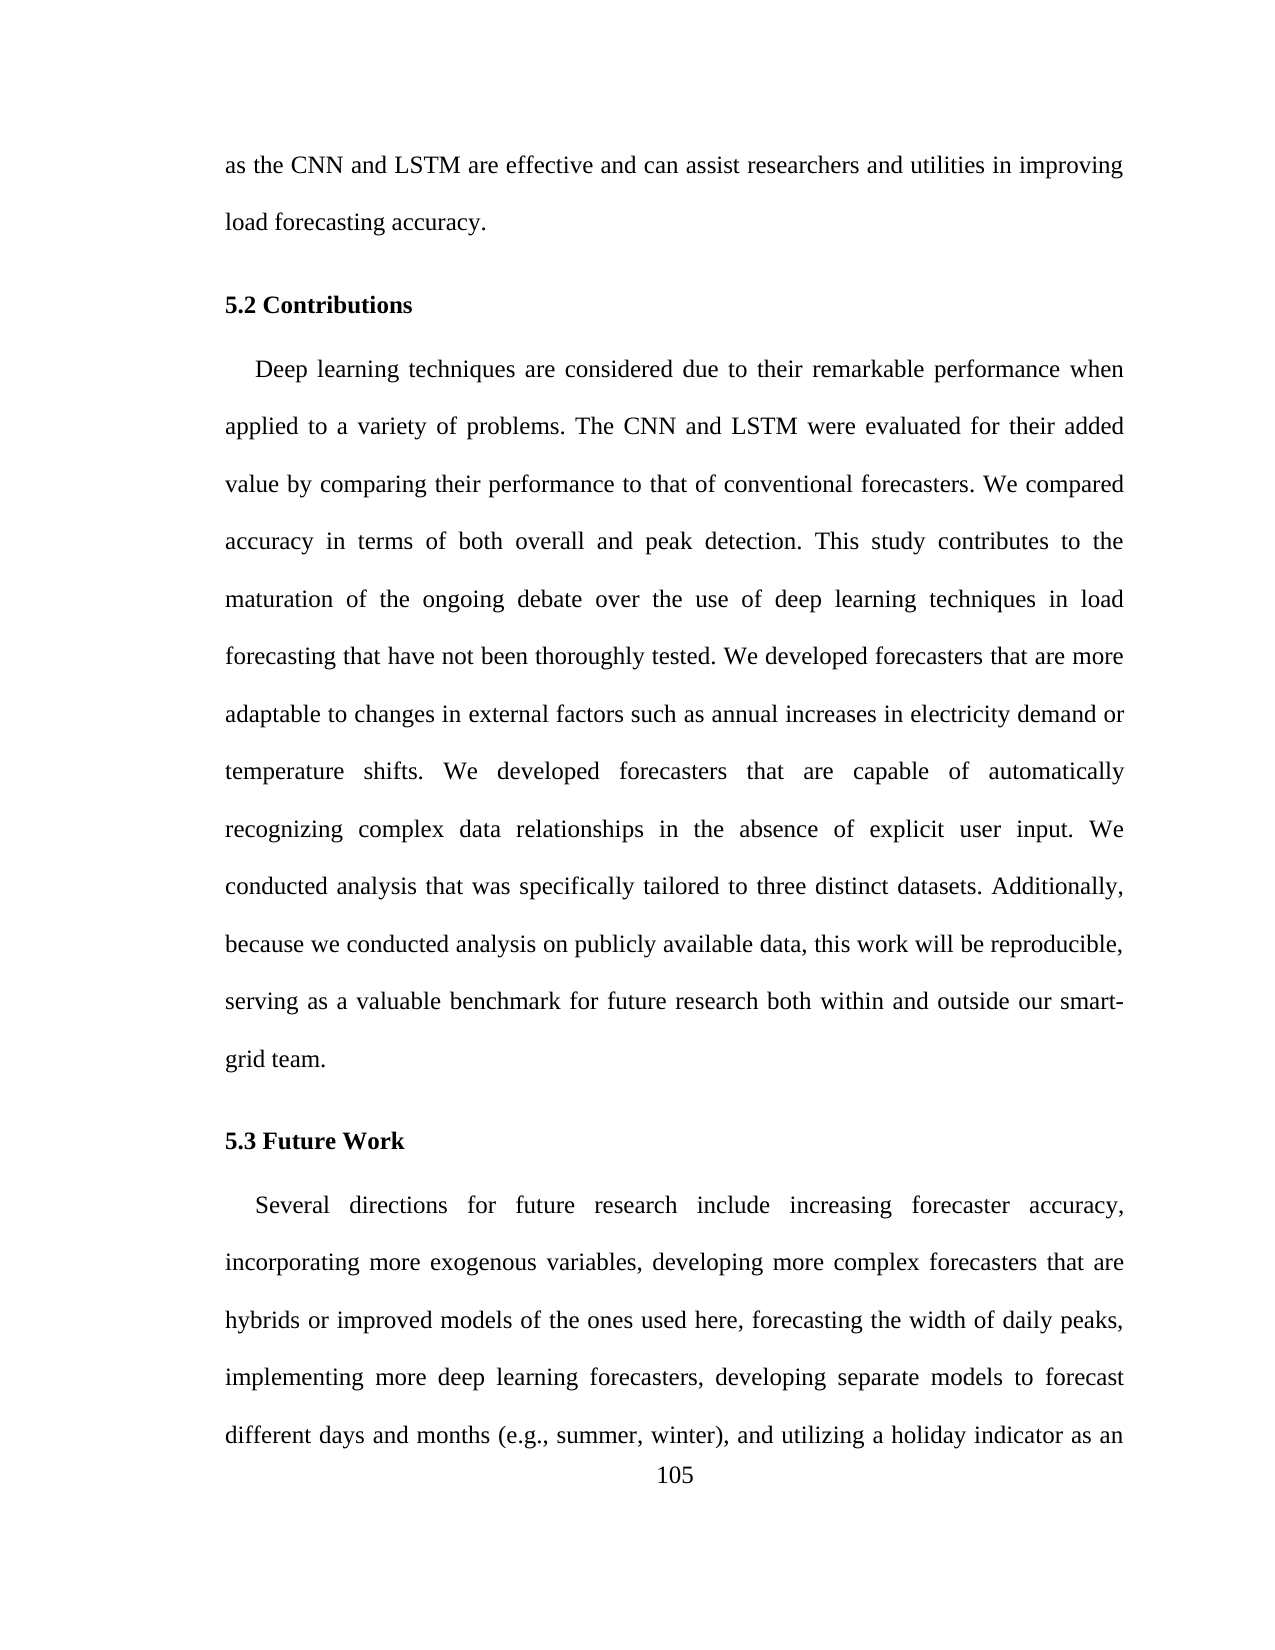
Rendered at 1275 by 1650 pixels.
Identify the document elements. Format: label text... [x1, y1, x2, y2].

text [225, 1190, 1125, 1449]
subtitle 5.2 Contributions [225, 290, 1125, 319]
subtitle 5.3 Future Work [225, 1126, 1125, 1155]
text Deep learning techniques are considered due to their remarkable performance when applied to a variety of problems. The CNN and LSTM were evaluated for their added value by comparing their performance to that of conventional forecasters. We compared accuracy in terms of both overall and peak detection. This study contributes to the maturation of the ongoing debate over the use of deep learning techniques in load forecasting that have not been thoroughly tested. We developed forecasters that are more adaptable to changes in external factors such as annual increases in electricity demand or temperature shifts. We developed forecasters that are capable of automatically recognizing complex data relationships in the absence of explicit user input. We conducted analysis that was specifically tailored to three distinct datasets. Additionally, because we conducted analysis on publicly available data, this work will be reproducible, serving as a valuable benchmark for future research both within and outside our smart-grid team. [225, 354, 1125, 1072]
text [225, 150, 1125, 236]
